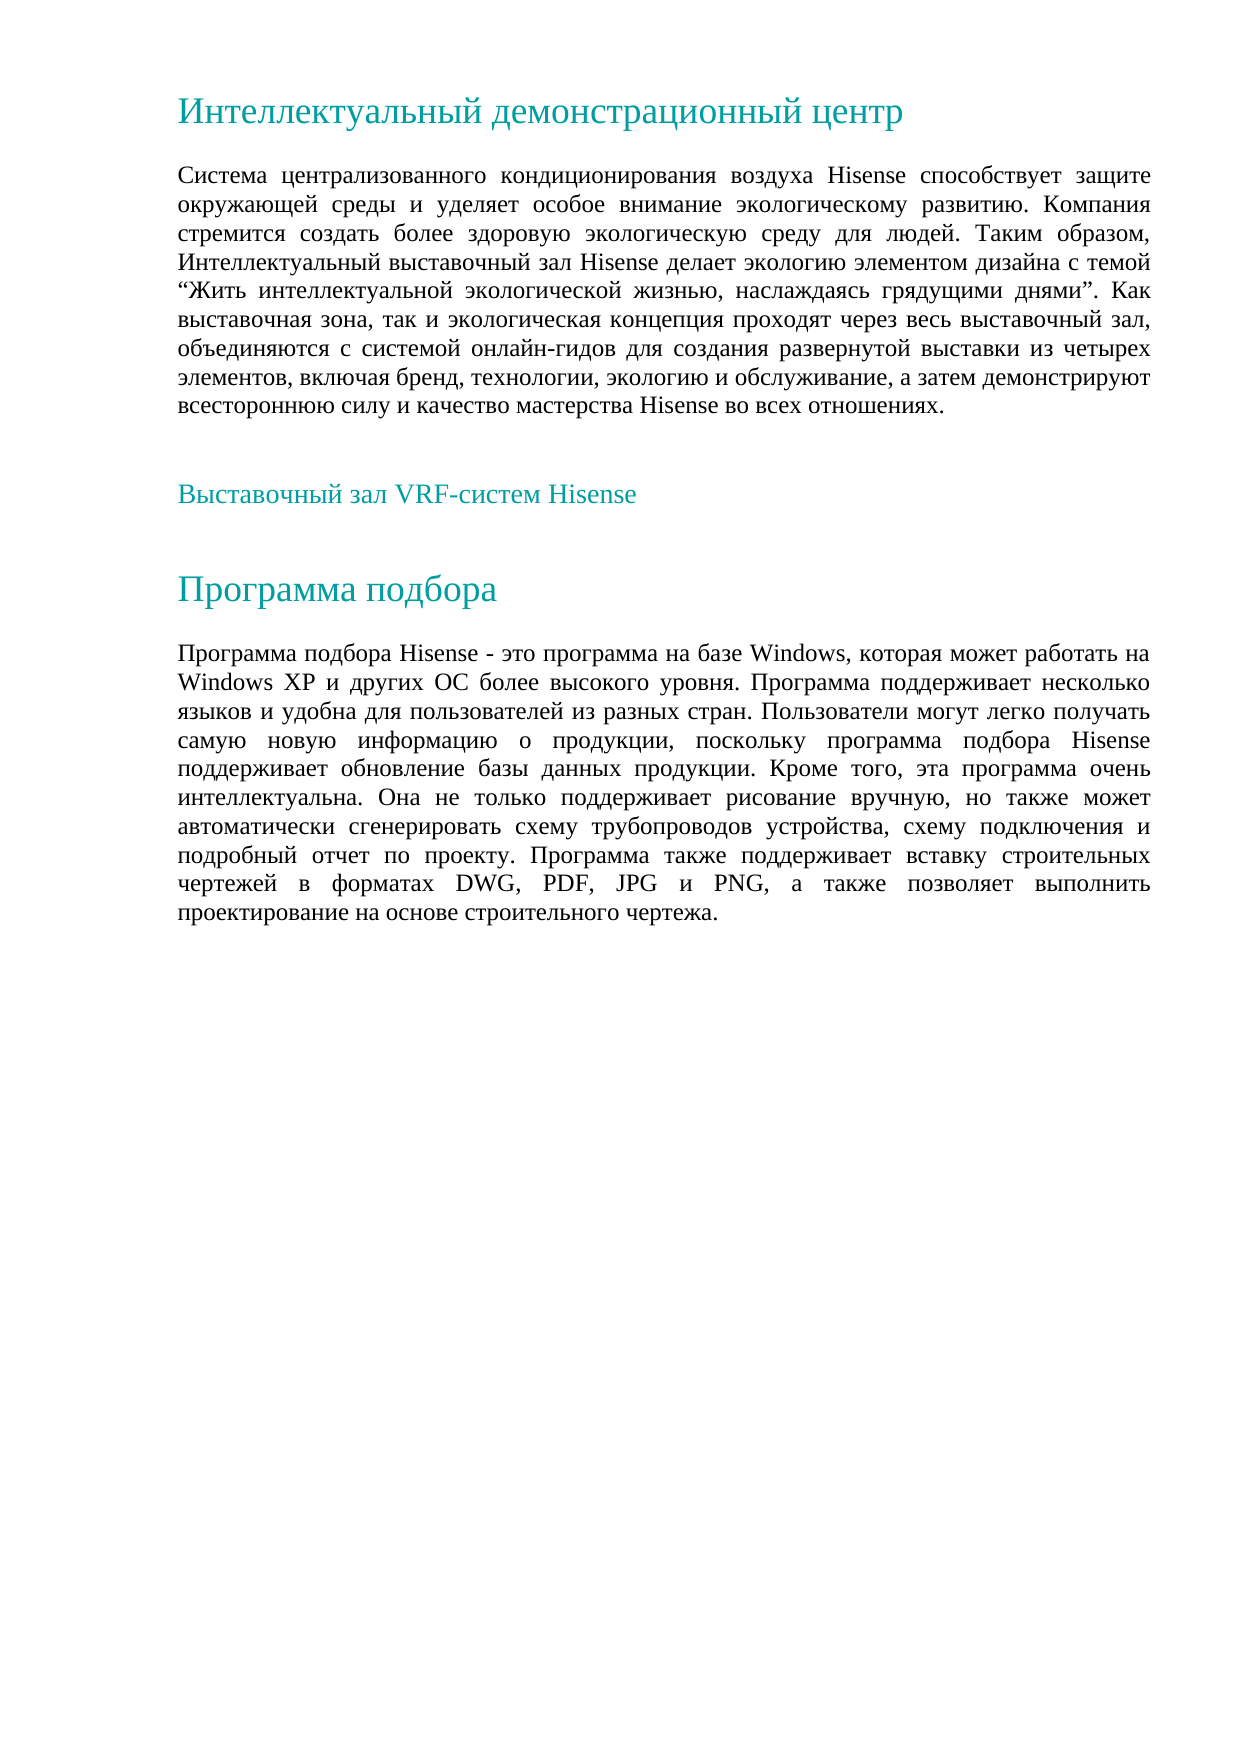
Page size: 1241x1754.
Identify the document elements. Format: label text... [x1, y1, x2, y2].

text Программа подбора Hisense - это программа на базе Windows, которая может работать на Windows XP и других ОС более высокого уровня. Программа поддерживает несколько языков и удобна для пользователей из разных стран. Пользователи могут легко получать самую новую информацию о продукции, поскольку программа подбора Hisense поддерживает обновление базы данных продукции. Кроме того, эта программа очень интеллектуальна. Она не только поддерживает рисование вручную, но также может автоматически сгенерировать схему трубопроводов устройства, схему подключения и подробный отчет по проекту. Программа также поддерживает вставку строительных чертежей в форматах DWG, PDF, JPG и PNG, а также позволяет выполнить проектирование на основе строительного чертежа. [177, 638, 1152, 926]
text Система централизованного кондиционирования воздуха Hisense способствует защите окружающей среды и уделяет особое внимание экологическому развитию. Компания стремится создать более здоровую экологическую среду для людей. Таким образом, Интеллектуальный выставочный зал Hisense делает экологию элементом дизайна с темой “Жить интеллектуальной экологической жизнью, наслаждаясь грядущими днями”. Как выставочная зона, так и экологическая концепция проходят через весь выставочный зал, объединяются с системой онлайн-гидов для создания развернутой выставки из четырех элементов, включая бренд, технологии, экологию и обслуживание, а затем демонстрируют всестороннюю силу и качество мастерства Hisense во всех отношениях. [177, 161, 1152, 419]
text Программа подбора [177, 567, 1152, 610]
text Интеллектуальный демонстрационный центр [177, 89, 1152, 132]
text Выставочный зал VRF-систем Hisense [177, 477, 1152, 509]
